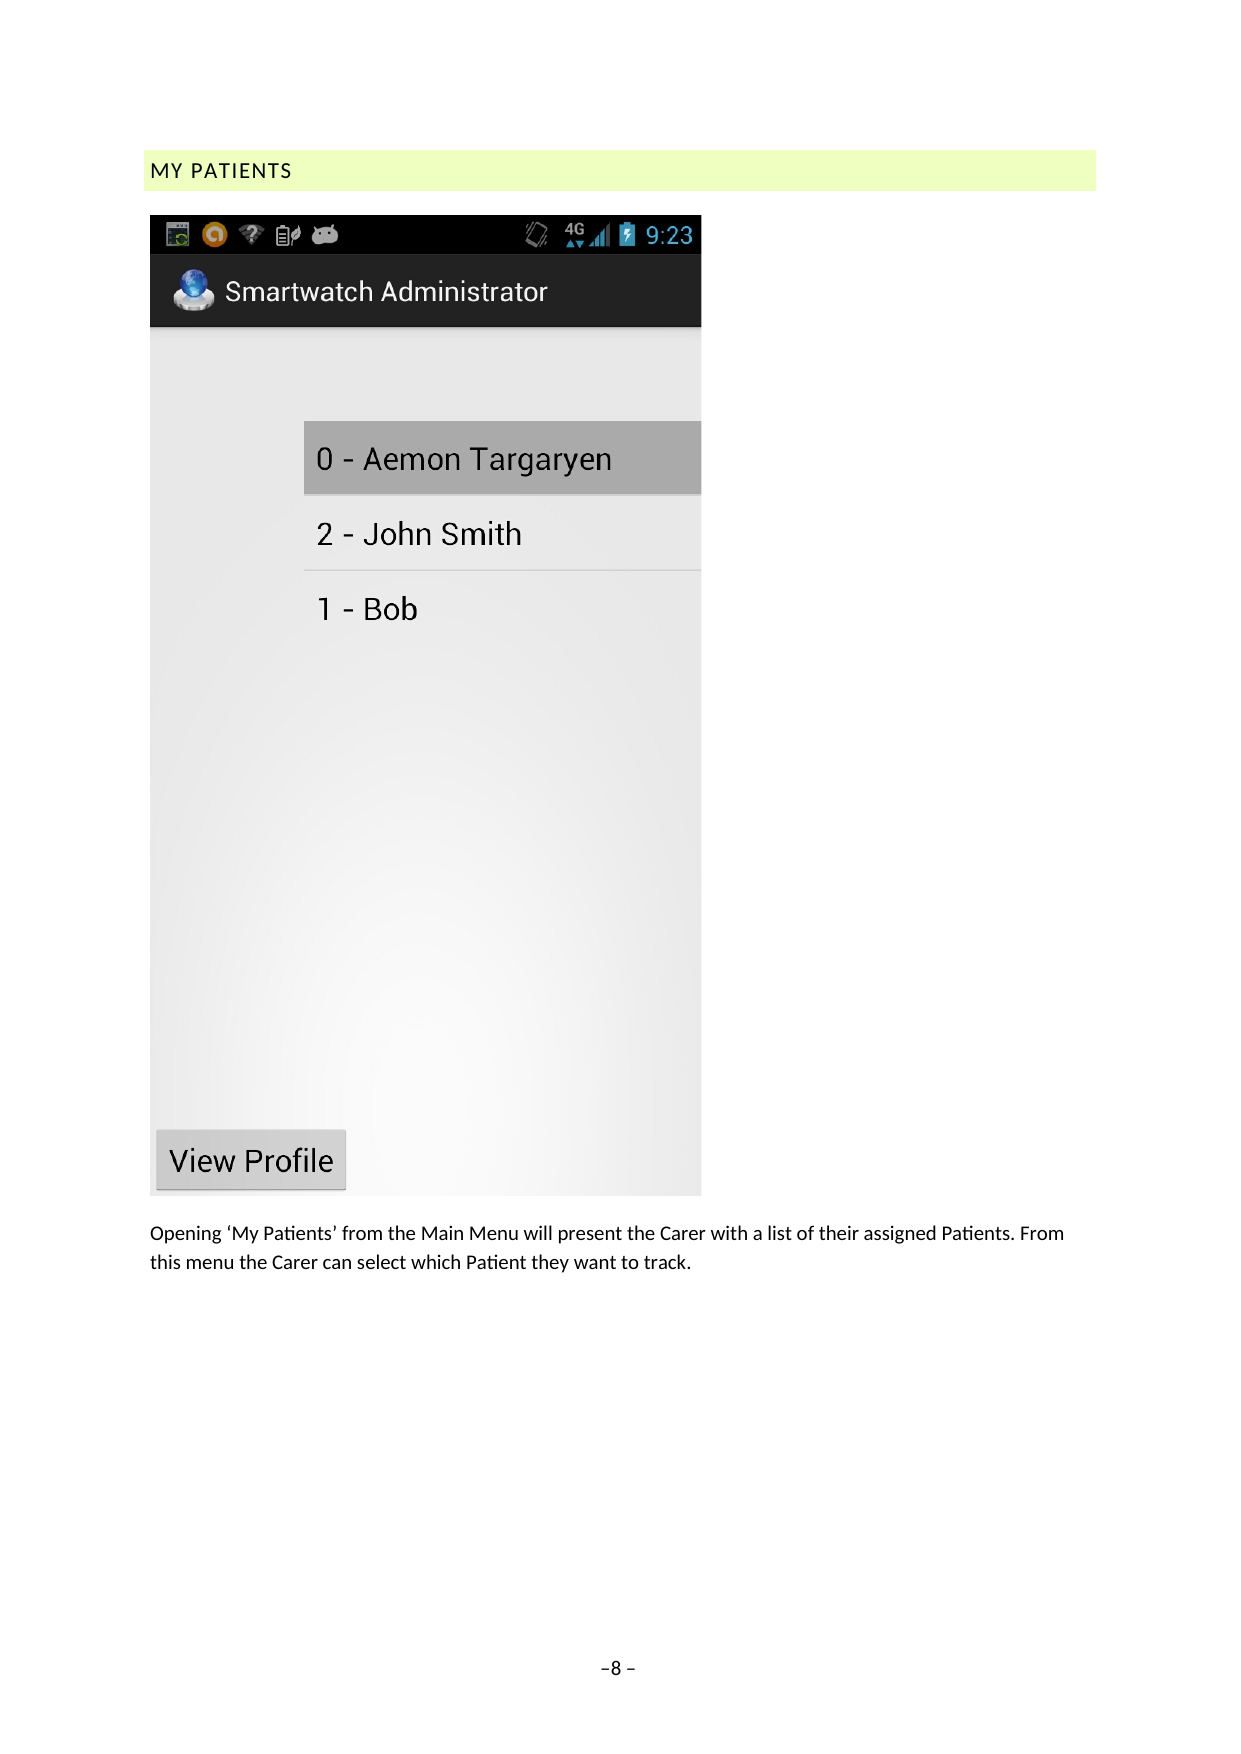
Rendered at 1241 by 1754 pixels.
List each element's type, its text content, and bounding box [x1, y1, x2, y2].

subtitle My Patients [150, 156, 1090, 184]
picture [150, 215, 702, 1196]
text Opening ‘My Patients’ from the Main Menu will present the Carer with a list of their assigned Patients. From this menu the Carer can select which Patient they want to track. [150, 1220, 1090, 1274]
